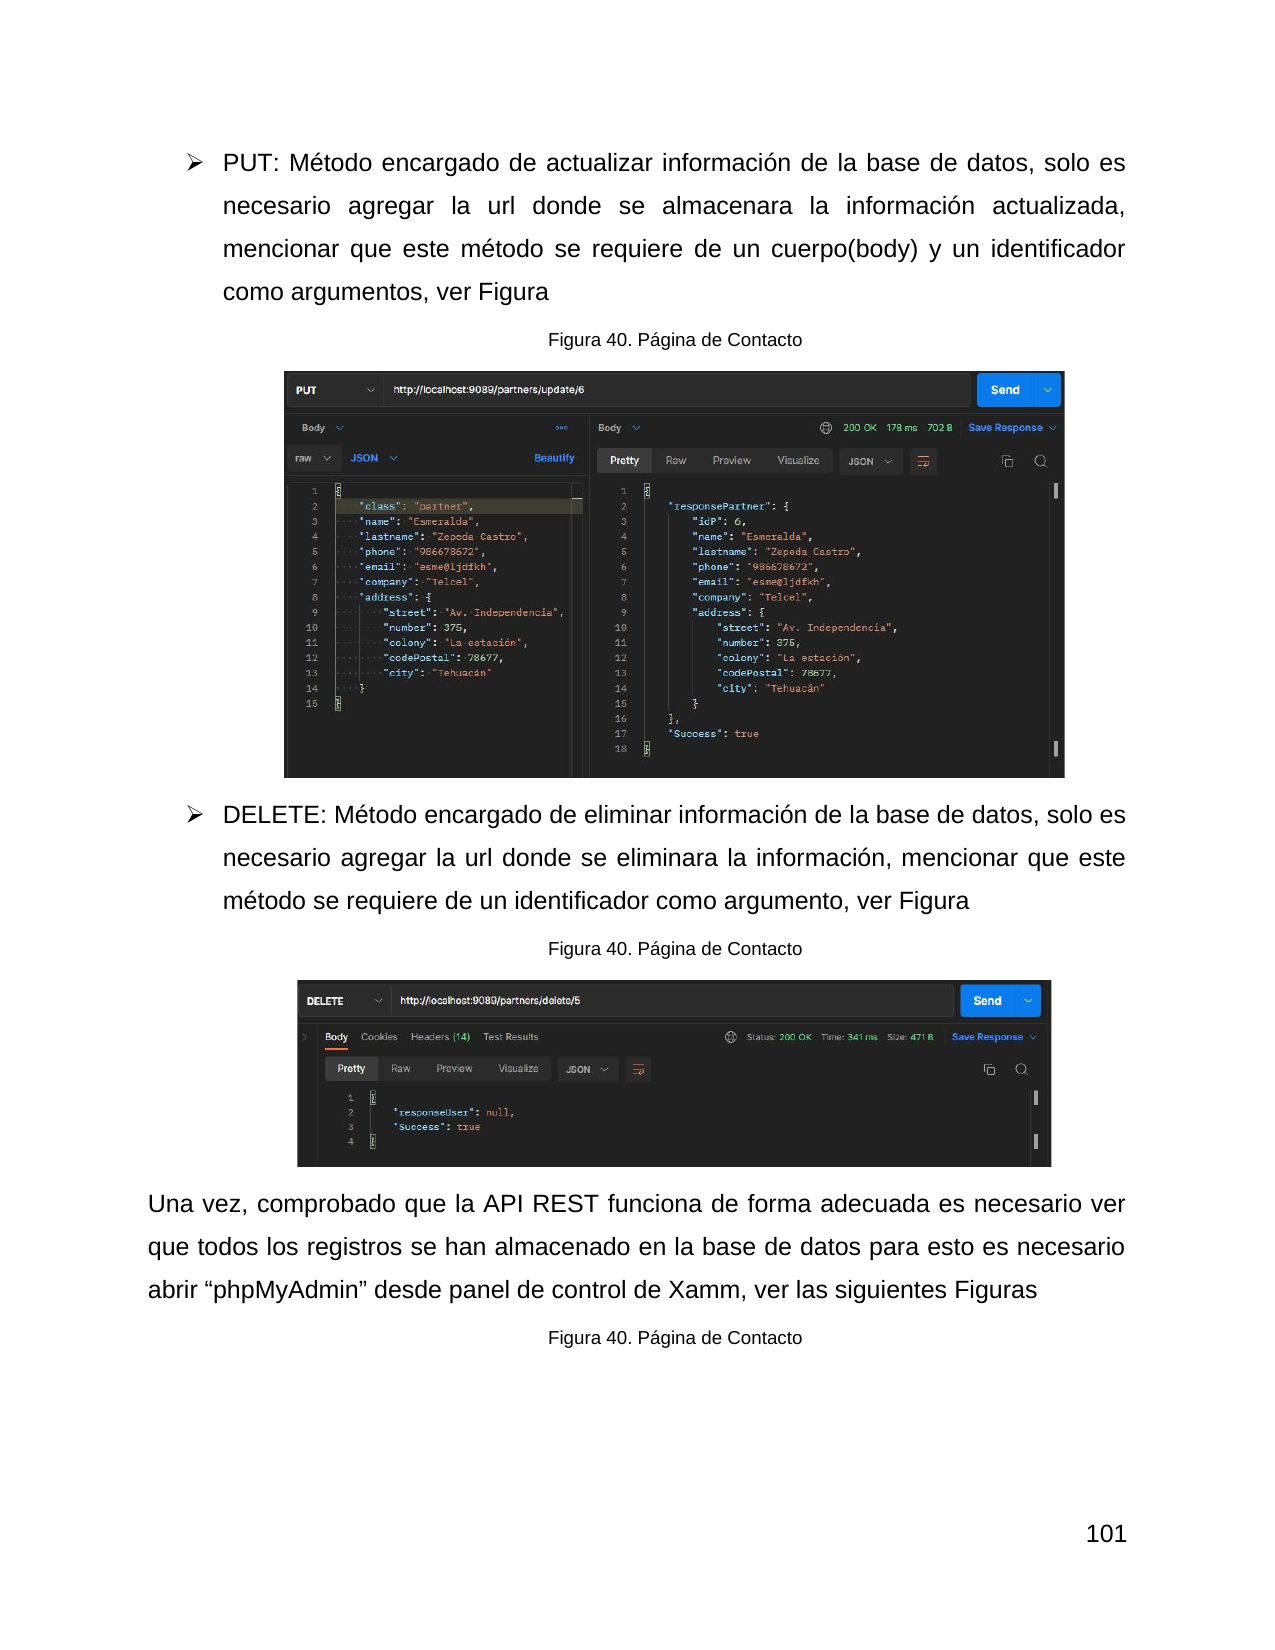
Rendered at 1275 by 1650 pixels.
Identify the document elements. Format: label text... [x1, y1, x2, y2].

text Una vez, comprobado que la API REST funciona de forma adecuada es necesario ver que todos los registros se han almacenado en la base de datos para esto es necesario abrir “phpMyAdmin” desde panel de control de Xamm, ver las siguientes Figuras [148, 1189, 1127, 1304]
picture [297, 980, 1052, 1167]
list PUT: Método encargado de actualizar información de la base de datos, solo es necesario agregar la url donde se almacenara la información actualizada, mencionar que este método se requiere de un cuerpo(body) y un identificador como argumentos, ver Figura [185, 148, 1127, 306]
text Figura 40. Página de Contacto [223, 329, 1127, 350]
list DELETE: Método encargado de eliminar información de la base de datos, solo es necesario agregar la url donde se eliminara la información, mencionar que este método se requiere de un identificador como argumento, ver Figura [185, 800, 1127, 915]
text Figura 40. Página de Contacto [223, 1327, 1127, 1348]
picture [284, 371, 1065, 778]
text Figura 40. Página de Contacto [223, 938, 1127, 959]
